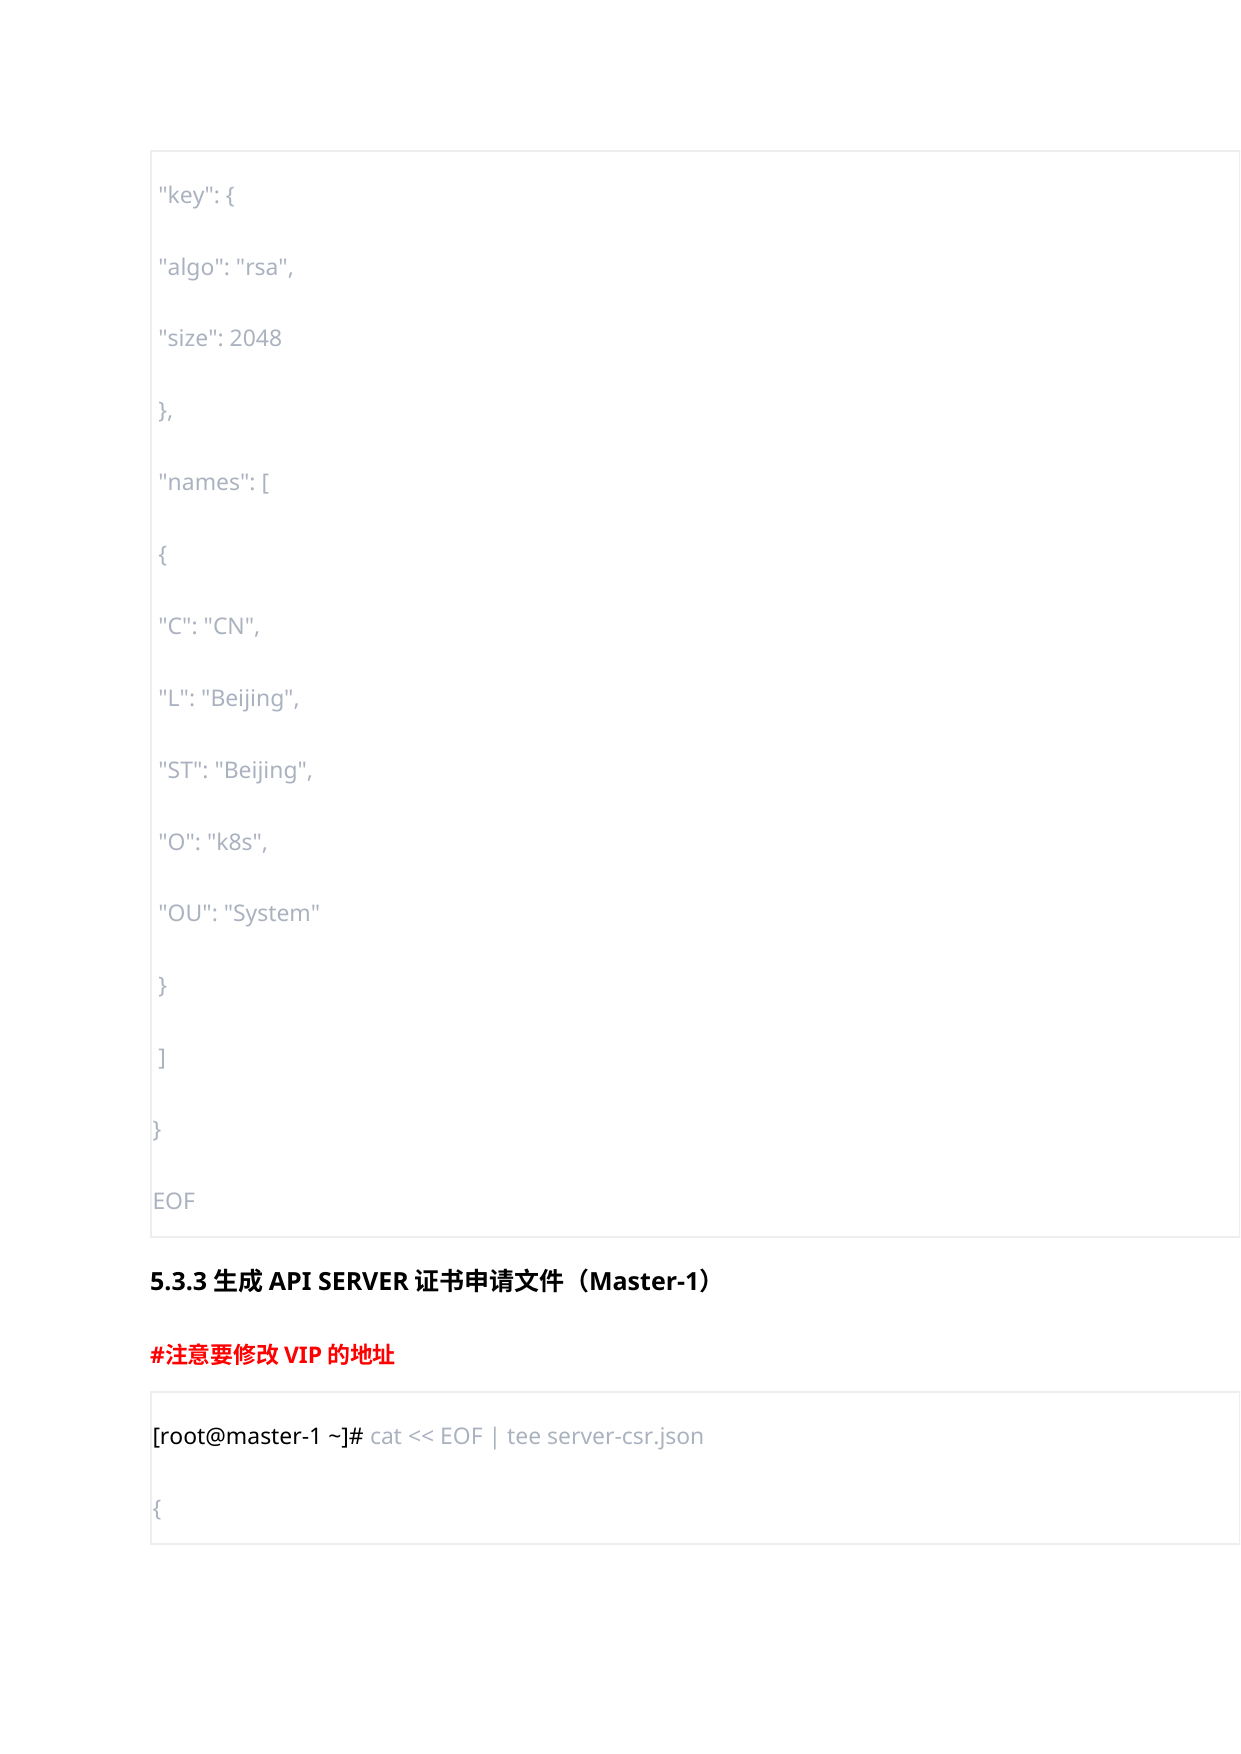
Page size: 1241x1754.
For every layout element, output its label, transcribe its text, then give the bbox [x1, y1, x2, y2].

text #注意要修改VIP的地址 [150, 1339, 1090, 1370]
text 5.3.3 生成API SERVER证书申请文件（Master-1） [150, 1263, 1090, 1297]
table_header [152, 152, 1239, 1236]
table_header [152, 1393, 1239, 1543]
